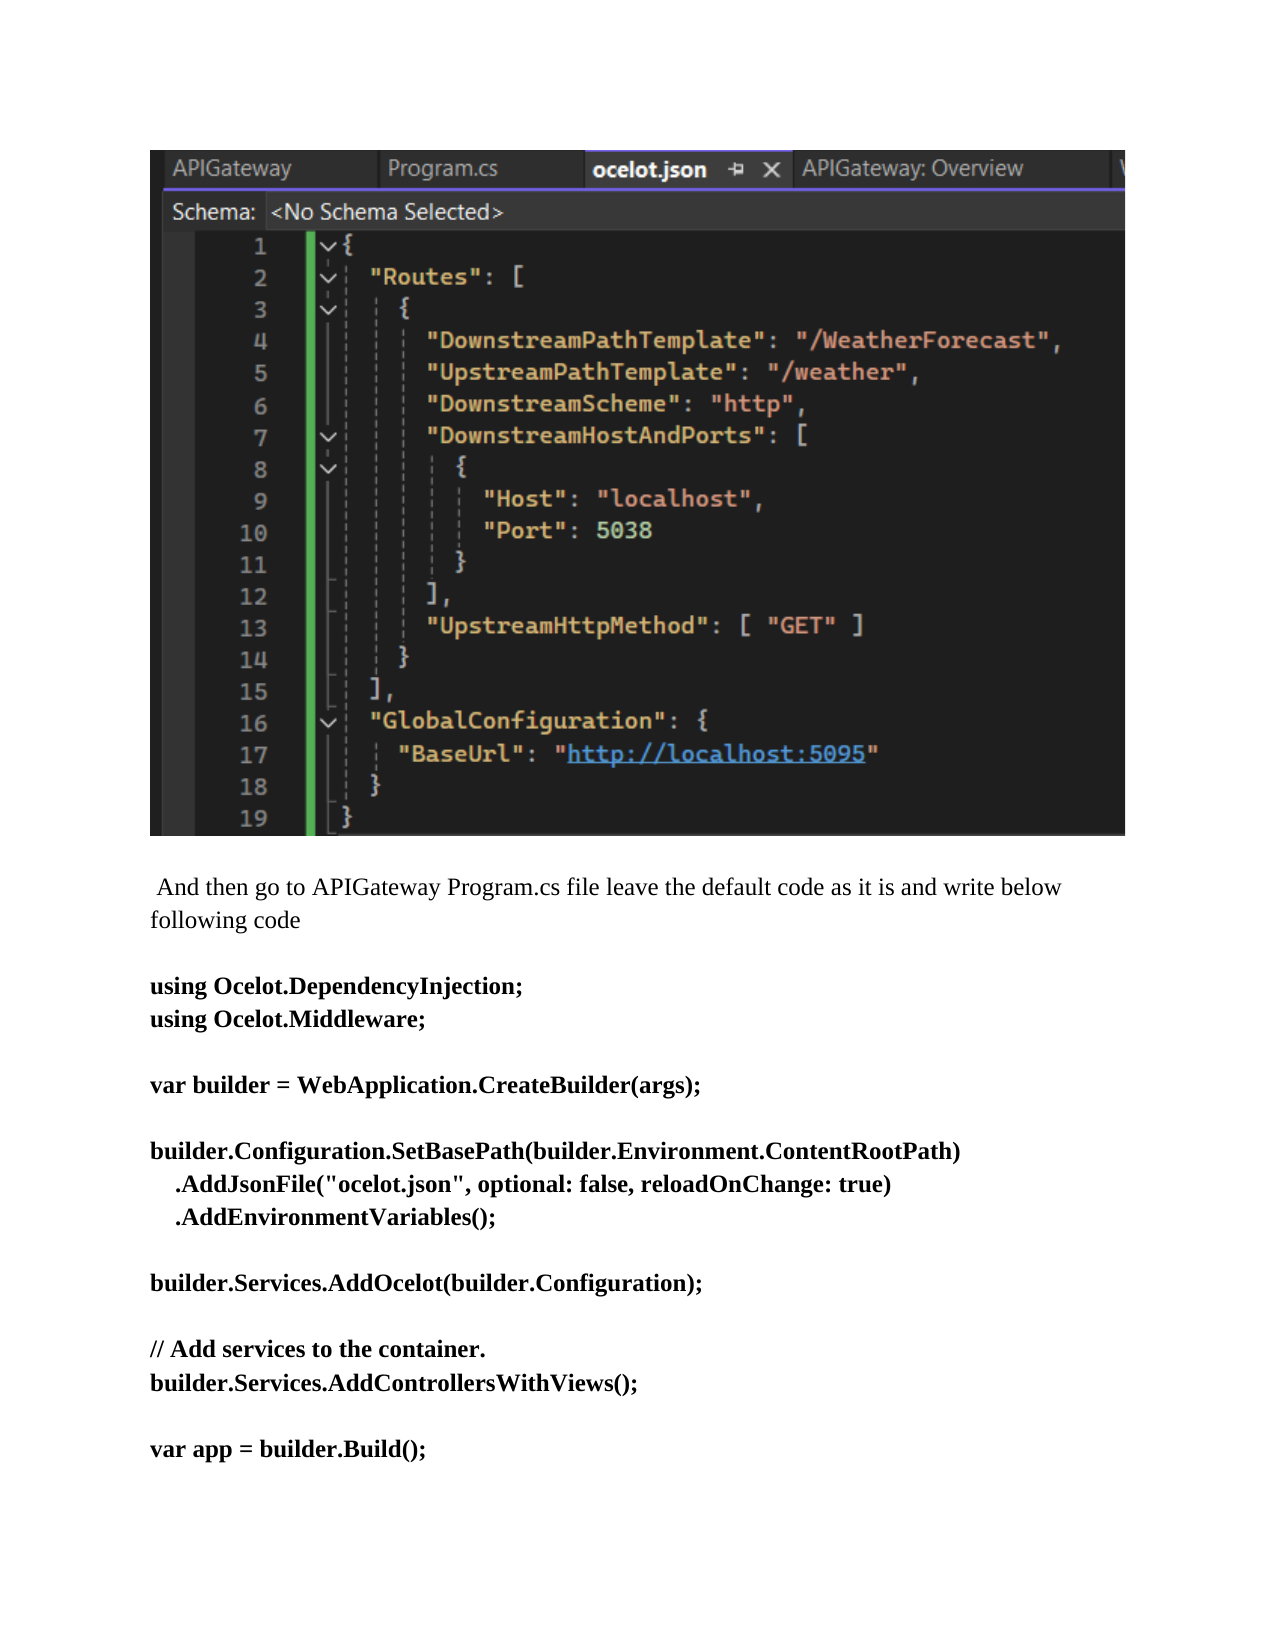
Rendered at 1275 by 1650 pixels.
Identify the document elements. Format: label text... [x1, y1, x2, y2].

text // Add services to the container. [150, 1334, 1125, 1363]
text .AddEnvironmentVariables(); [150, 1202, 1125, 1231]
text var builder = WebApplication.CreateBuilder(args); [150, 1070, 1125, 1099]
text And then go to APIGateway Program.cs file leave the default code as it is and write below following code [150, 872, 1125, 934]
text var app = builder.Build(); [150, 1434, 1125, 1462]
text using Ocelot.DependencyInjection; [150, 971, 1125, 1000]
text .AddJsonFile("ocelot.json", optional: false, reloadOnChange: true) [150, 1169, 1125, 1198]
text using Ocelot.Middleware; [150, 1004, 1125, 1033]
text builder.Services.AddOcelot(builder.Configuration); [150, 1268, 1125, 1297]
text builder.Configuration.SetBasePath(builder.Environment.ContentRootPath) [150, 1136, 1125, 1165]
picture [150, 150, 1125, 836]
text builder.Services.AddControllersWithViews(); [150, 1368, 1125, 1396]
